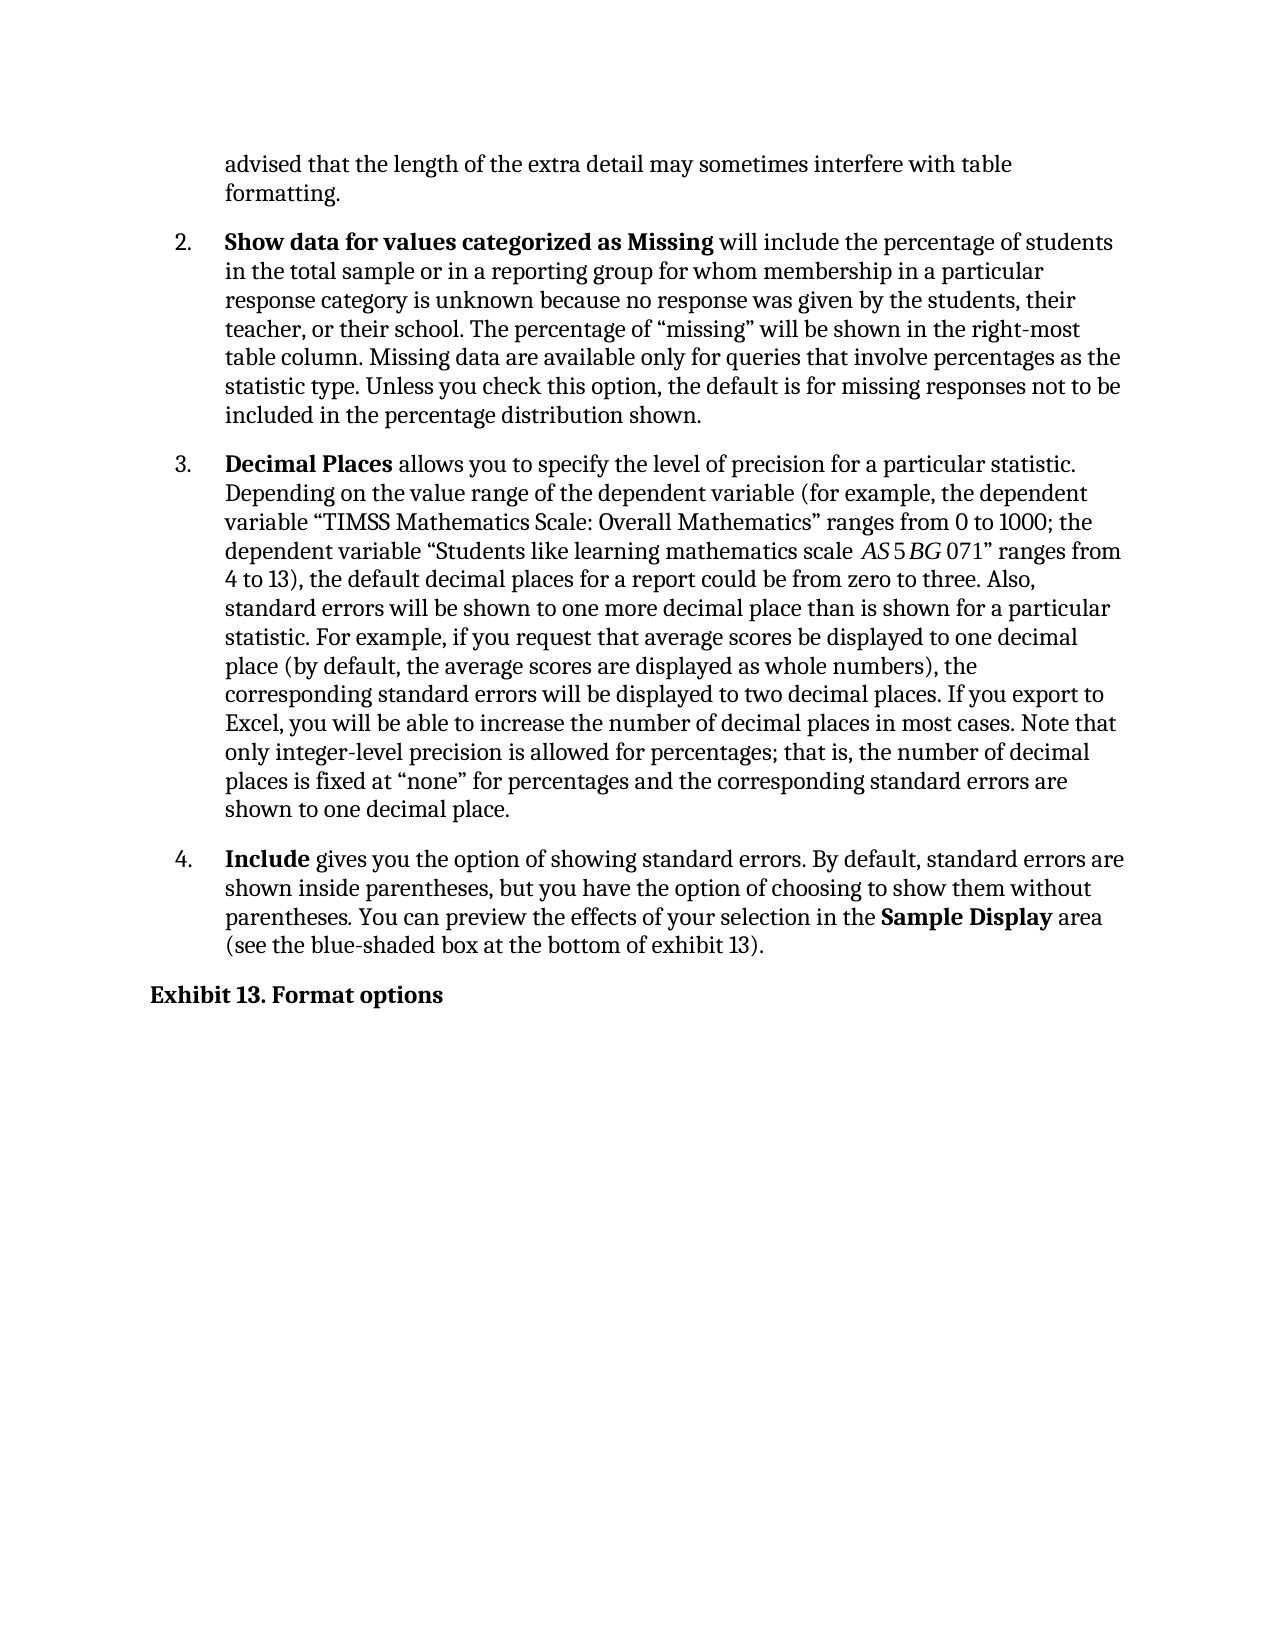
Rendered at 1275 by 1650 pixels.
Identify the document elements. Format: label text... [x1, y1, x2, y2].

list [175, 150, 1125, 207]
text Exhibit 13. Format options [150, 981, 1125, 1009]
list Show data for values categorized as Missing will include the percentage of students in the total sample or in a reporting group for whom membership in a particular response category is unknown because no response was given by the students, their teacher, or their school. The percentage of “missing” will be shown in the right-most table column. Missing data are available only for queries that involve percentages as the statistic type. Unless you check this option, the default is for missing responses not to be included in the percentage distribution shown. [175, 228, 1125, 429]
list Include gives you the option of showing standard errors. By default, standard errors are shown inside parentheses, but you have the option of choosing to show them without parentheses. You can preview the effects of your selection in the Sample Display area (see the blue-shaded box at the bottom of exhibit 13). [175, 845, 1125, 960]
list Decimal Places allows you to specify the level of precision for a particular statistic. Depending on the value range of the dependent variable (for example, the dependent variable “TIMSS Mathematics Scale: Overall Mathematics” ranges from 0 to 1000; the dependent variable “Students like learning mathematics scale ” ranges from 4 to 13), the default decimal places for a report could be from zero to three. Also, standard errors will be shown to one more decimal place than is shown for a particular statistic. For example, if you request that average scores be displayed to one decimal place (by default, the average scores are displayed as whole numbers), the corresponding standard errors will be displayed to two decimal places. If you export to Excel, you will be able to increase the number of decimal places in most cases. Note that only integer-level precision is allowed for percentages; that is, the number of decimal places is fixed at “none” for percentages and the corresponding standard errors are shown to one decimal place. [175, 450, 1125, 824]
